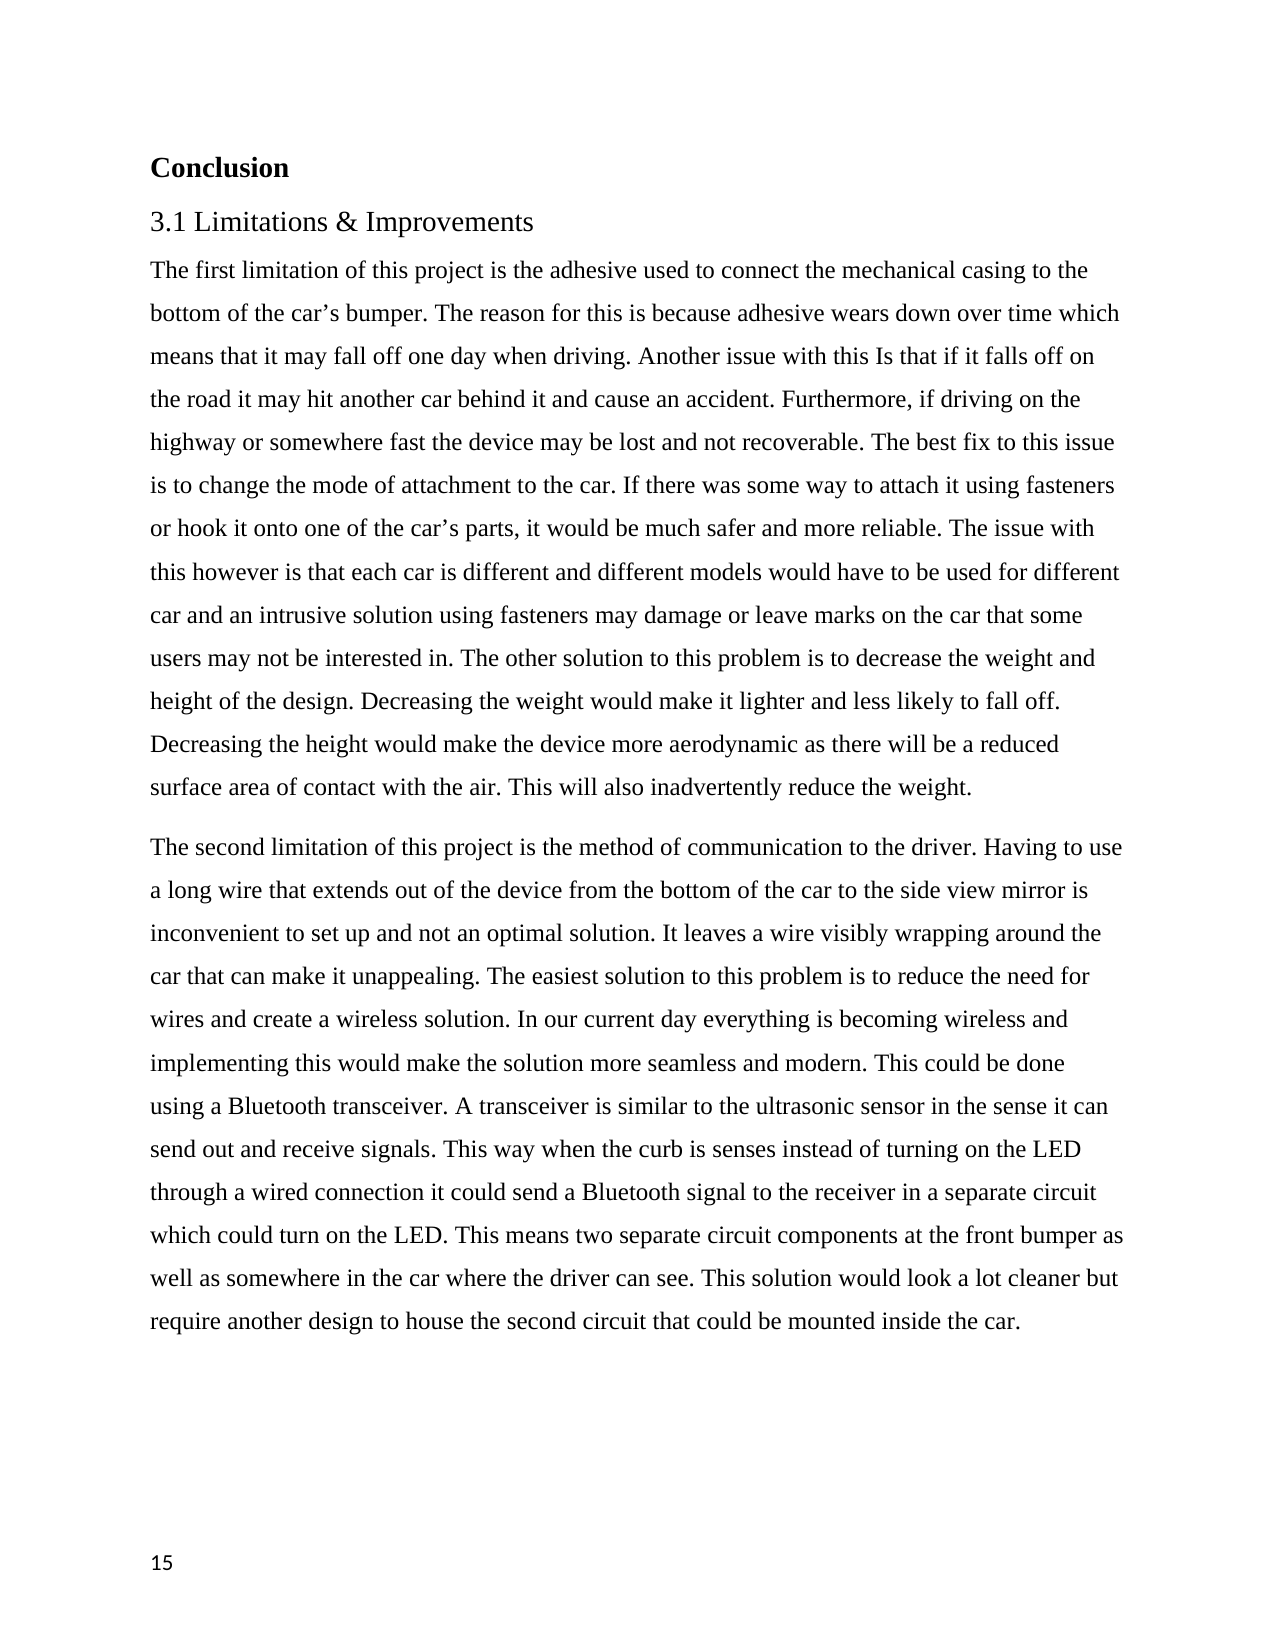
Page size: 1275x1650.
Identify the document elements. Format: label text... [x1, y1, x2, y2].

text The first limitation of this project is the adhesive used to connect the mechanical casing to the bottom of the car’s bumper. The reason for this is because adhesive wears down over time which means that it may fall off one day when driving. Another issue with this Is that if it falls off on the road it may hit another car behind it and cause an accident. Furthermore, if driving on the highway or somewhere fast the device may be lost and not recoverable. The best fix to this issue is to change the mode of attachment to the car. If there was some way to attach it using fasteners or hook it onto one of the car’s parts, it would be much safer and more reliable. The issue with this however is that each car is different and different models would have to be used for different car and an intrusive solution using fasteners may damage or leave marks on the car that some users may not be interested in. The other solution to this problem is to decrease the weight and height of the design. Decreasing the weight would make it lighter and less likely to fall off. Decreasing the height would make the device more aerodynamic as there will be a reduced surface area of contact with the air. This will also inadvertently reduce the weight. [150, 255, 1125, 801]
subtitle Conclusion [150, 150, 1125, 183]
text The second limitation of this project is the method of communication to the driver. Having to use a long wire that extends out of the device from the bottom of the car to the side view mirror is inconvenient to set up and not an optimal solution. It leaves a wire visibly wrapping around the car that can make it unappealing. The easiest solution to this problem is to reduce the need for wires and create a wireless solution. In our current day everything is becoming wireless and implementing this would make the solution more seamless and modern. This could be done using a Bluetooth transceiver. A transceiver is similar to the ultrasonic sensor in the sense it can send out and receive signals. This way when the curb is senses instead of turning on the LED through a wired connection it could send a Bluetooth signal to the receiver in a separate circuit which could turn on the LED. This means two separate circuit components at the front bumper as well as somewhere in the car where the driver can see. This solution would look a lot cleaner but require another design to house the second circuit that could be mounted inside the car. [150, 832, 1125, 1335]
subtitle 3.1 Limitations & Improvements [150, 204, 1125, 238]
